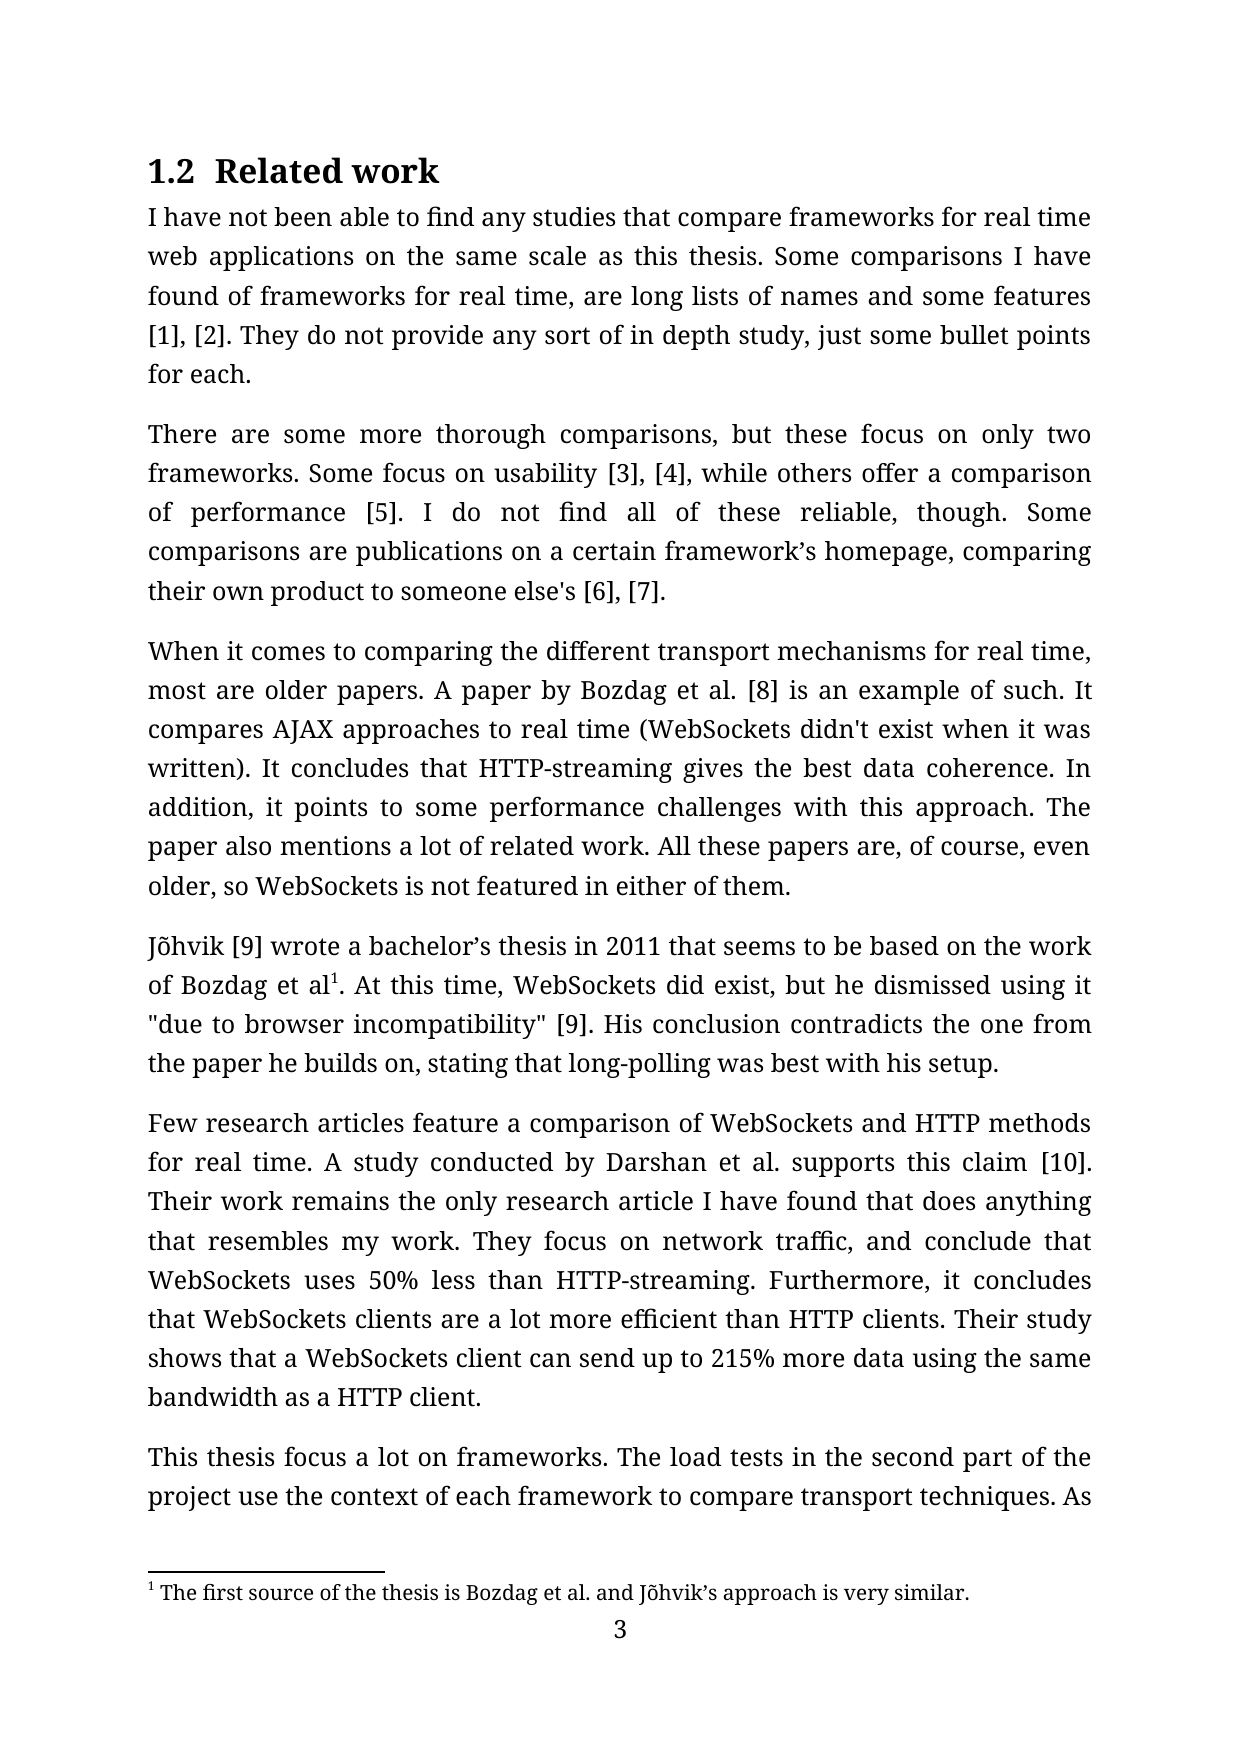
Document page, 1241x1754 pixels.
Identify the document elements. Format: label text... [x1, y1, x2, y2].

text I have not been able to find any studies that compare frameworks for real time web applications on the same scale as this thesis. Some comparisons I have found of frameworks for real time, are long lists of names and some features [1], [2]. They do not provide any sort of in depth study, just some bullet points for each. [148, 200, 1092, 391]
text Jõhvik [9] wrote a bachelor’s thesis in 2011 that seems to be based on the work of Bozdag et al. At this time, WebSockets did exist, but he dismissed using it "due to browser incompatibility" [9]. His conclusion contradicts the one from the paper he builds on, stating that long-polling was best with his setup. [148, 928, 1092, 1080]
text When it comes to comparing the different transport mechanisms for real time, most are older papers. A paper by Bozdag et al. [8] is an example of such. It compares AJAX approaches to real time (WebSockets didn't exist when it was written). It concludes that HTTP-streaming gives the best data coherence. In addition, it points to some performance challenges with this approach. The paper also mentions a lot of related work. All these papers are, of course, even older, so WebSockets is not featured in either of them. [148, 633, 1092, 902]
text Few research articles feature a comparison of WebSockets and HTTP methods for real time. A study conducted by Darshan et al. supports this claim [10]. Their work remains the only research article I have found that does anything that resembles my work. They focus on network traffic, and conclude that WebSockets uses 50% less than HTTP-streaming. Furthermore, it concludes that WebSockets clients are a lot more efficient than HTTP clients. Their study shows that a WebSockets client can send up to 215% more data using the same bandwidth as a HTTP client. [148, 1106, 1092, 1414]
text There are some more thorough comparisons, but these focus on only two frameworks. Some focus on usability [3], [4], while others offer a comparison of performance [5]. I do not find all of these reliable, though. Some comparisons are publications on a certain framework’s homepage, comparing their own product to someone else's [6], [7]. [148, 417, 1092, 607]
subtitle Related work [148, 148, 1092, 193]
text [148, 1440, 1092, 1513]
